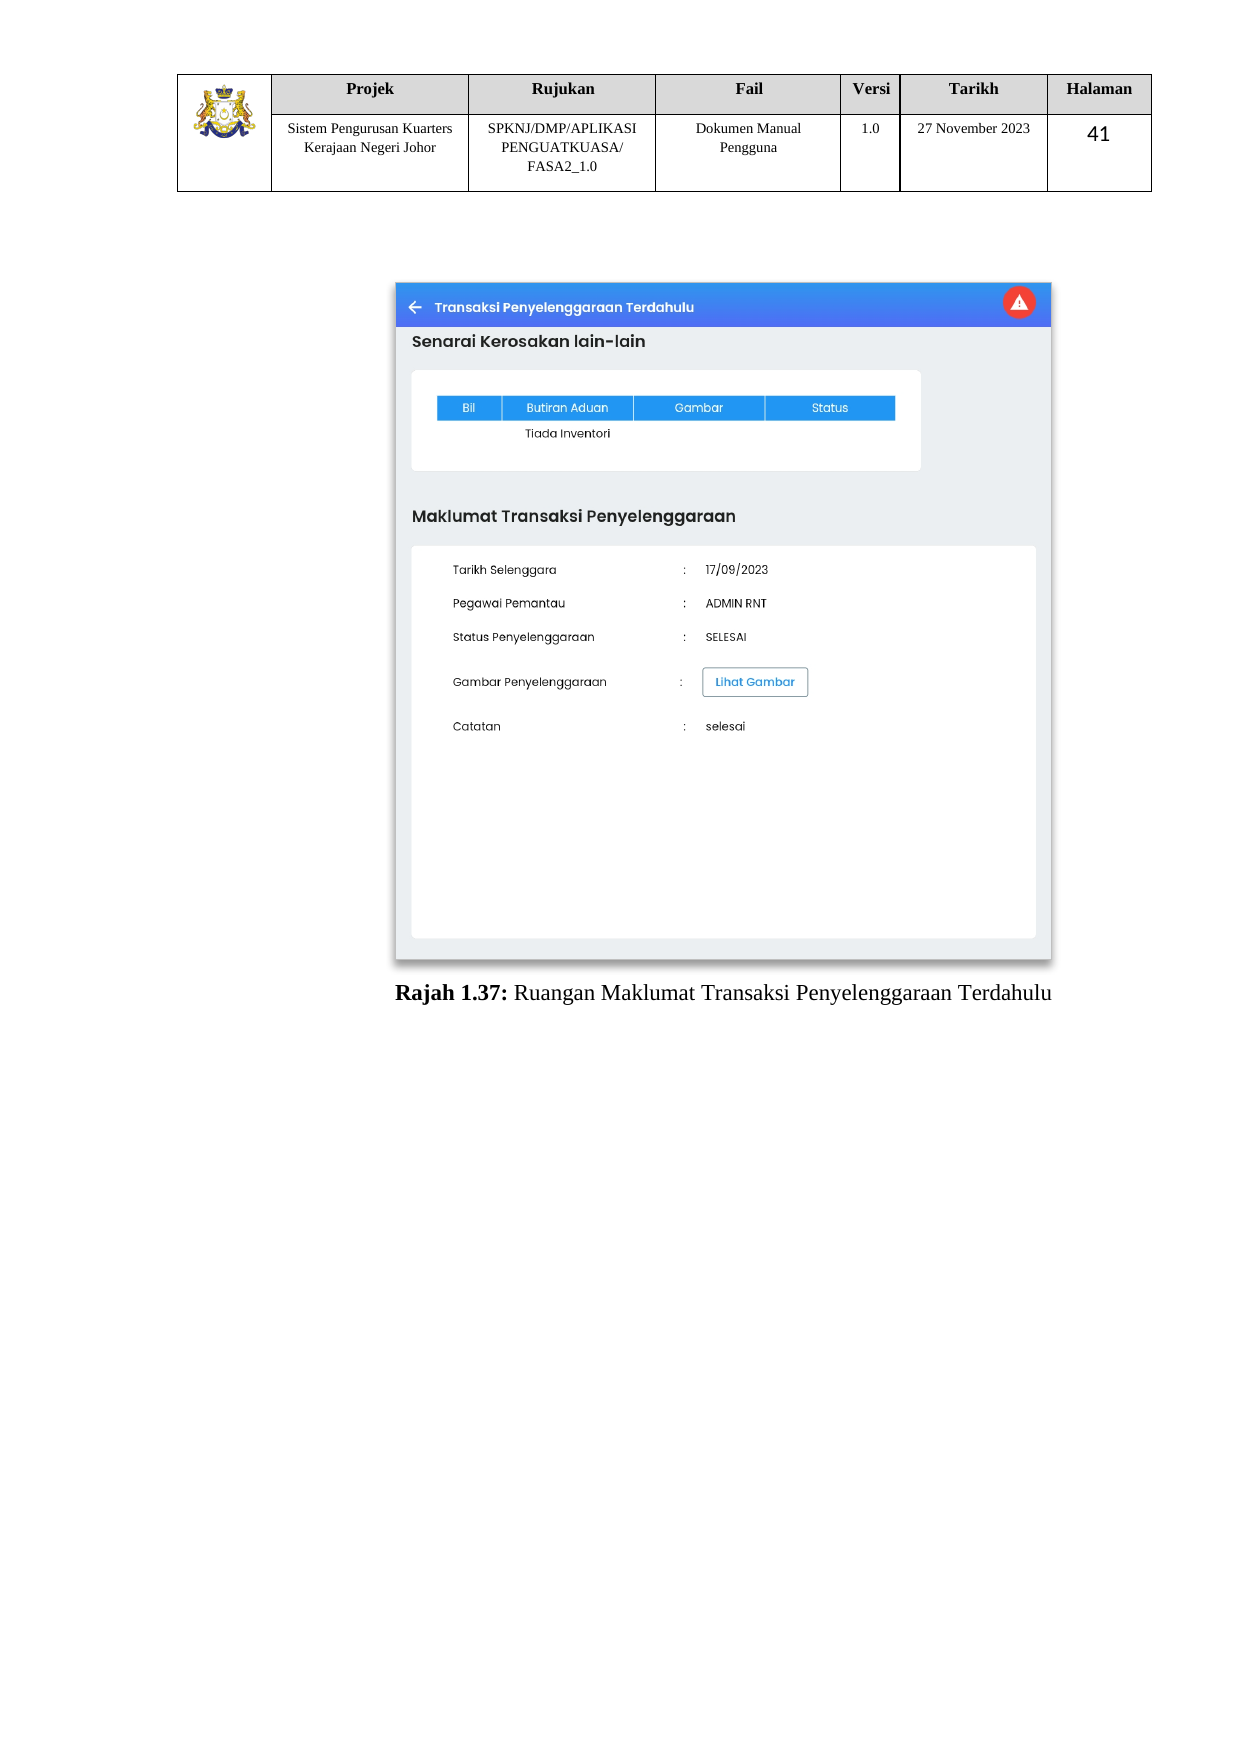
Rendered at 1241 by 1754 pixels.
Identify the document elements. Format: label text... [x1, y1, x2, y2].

table_cell Rajah 1.37: Ruangan Maklumat Transaksi Penyelenggaraan Terdahulu [354, 979, 514, 1006]
picture [396, 283, 1051, 959]
table_header [354, 276, 1092, 979]
picture [193, 79, 256, 146]
table_cell Rajah 1.37: Ruangan Maklumat Transaksi Penyelenggaraan Terdahulu [695, 979, 1092, 1006]
